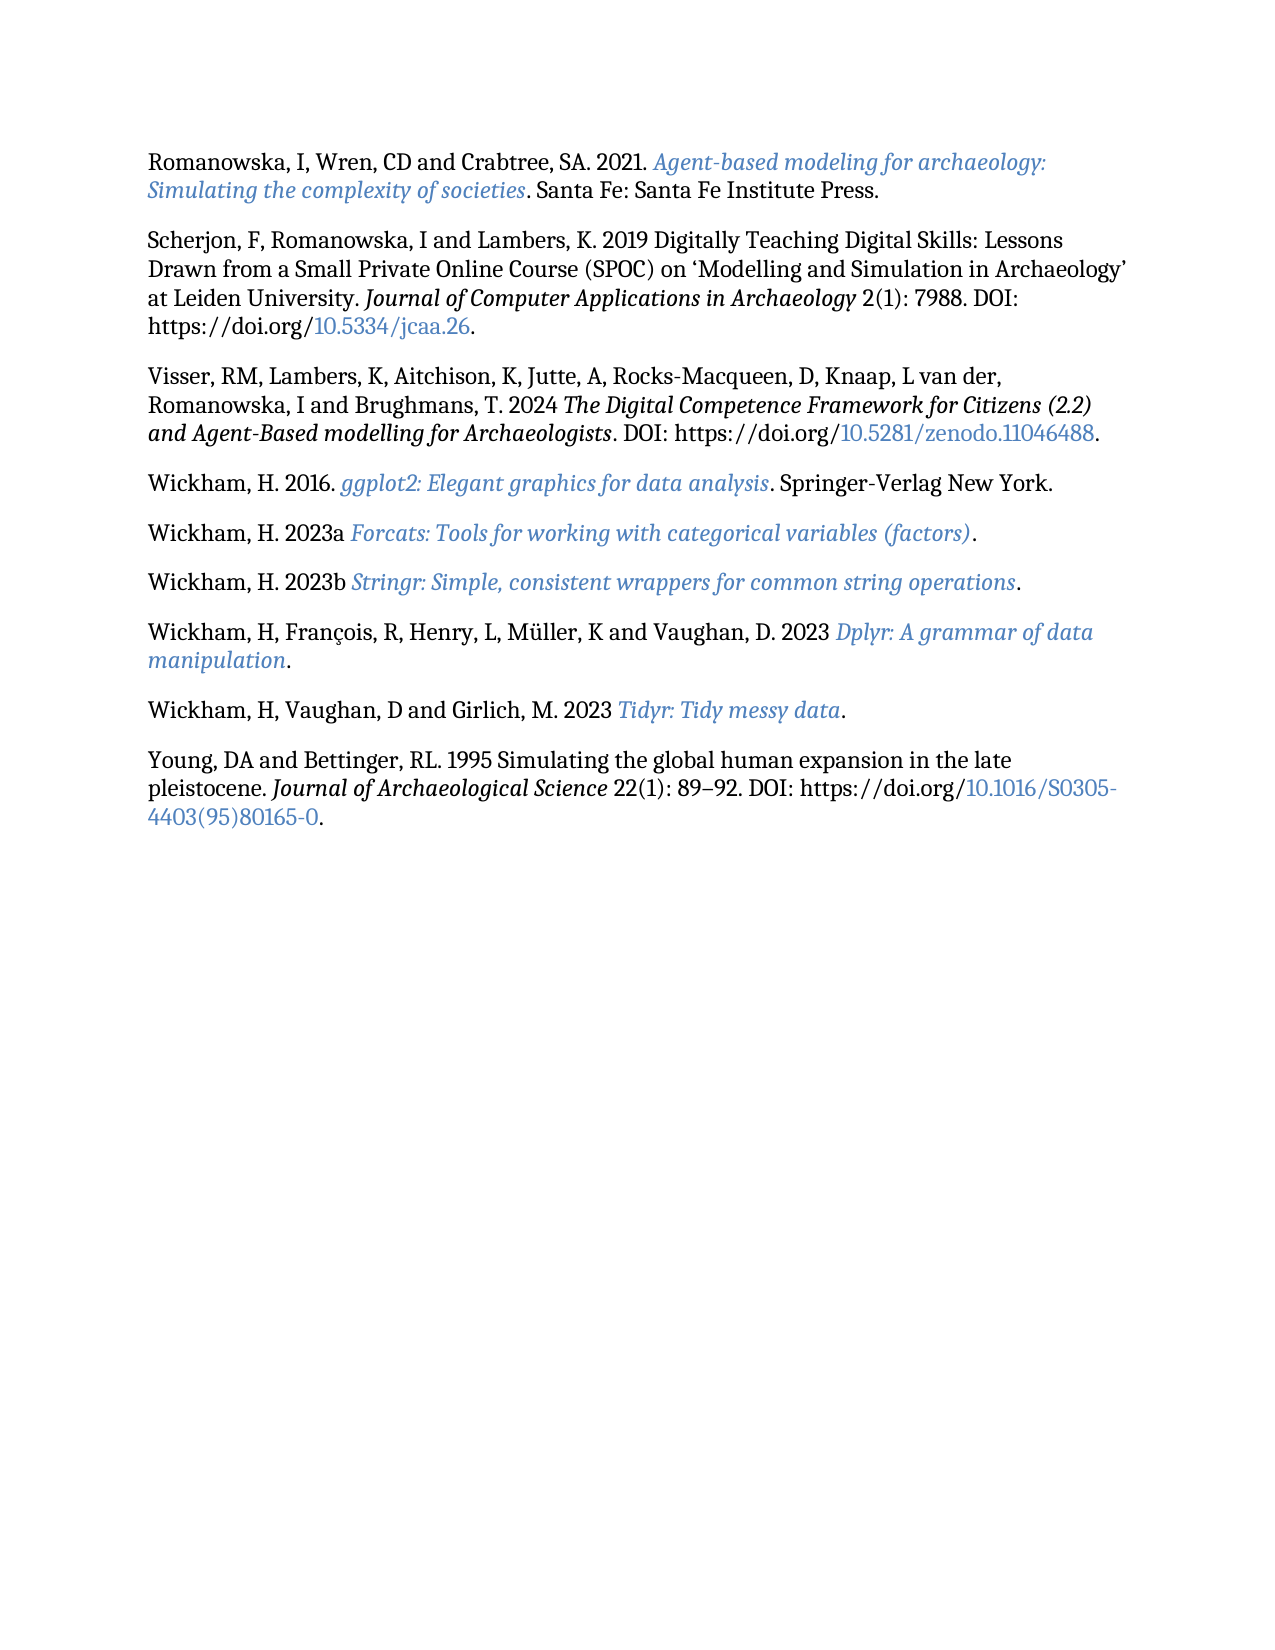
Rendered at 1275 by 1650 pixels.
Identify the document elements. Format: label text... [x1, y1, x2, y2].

text Young, DA and Bettinger, RL. 1995 Simulating the global human expansion in the late pleistocene. Journal of Archaeological Science 22(1): 89–92. DOI: https://doi.org/10.1016/S0305-4403(95)80165-0. [148, 746, 1127, 832]
text Romanowska, I, Wren, CD and Crabtree, SA. 2021. Agent-based modeling for archaeology: Simulating the complexity of societies. Santa Fe: Santa Fe Institute Press. [148, 148, 1127, 205]
text Scherjon, F, Romanowska, I and Lambers, K. 2019 Digitally Teaching Digital Skills: Lessons Drawn from a Small Private Online Course (SPOC) on ‘Modelling and Simulation in Archaeology’ at Leiden University. Journal of Computer Applications in Archaeology 2(1): 7988. DOI: https://doi.org/10.5334/jcaa.26. [148, 226, 1127, 341]
text Wickham, H, Vaughan, D and Girlich, M. 2023 Tidyr: Tidy messy data. [148, 696, 1127, 725]
text Wickham, H, François, R, Henry, L, Müller, K and Vaughan, D. 2023 Dplyr: A grammar of data manipulation. [148, 618, 1127, 675]
text Wickham, H. 2023b Stringr: Simple, consistent wrappers for common string operations. [148, 568, 1127, 597]
text Visser, RM, Lambers, K, Aitchison, K, Jutte, A, Rocks-Macqueen, D, Knaap, L van der, Romanowska, I and Brughmans, T. 2024 The Digital Competence Framework for Citizens (2.2) and Agent-Based modelling for Archaeologists. DOI: https://doi.org/10.5281/zenodo.11046488. [148, 362, 1127, 448]
text Wickham, H. 2016. ggplot2: Elegant graphics for data analysis. Springer-Verlag New York. [148, 469, 1127, 498]
text Wickham, H. 2023a Forcats: Tools for working with categorical variables (factors). [148, 518, 1127, 547]
